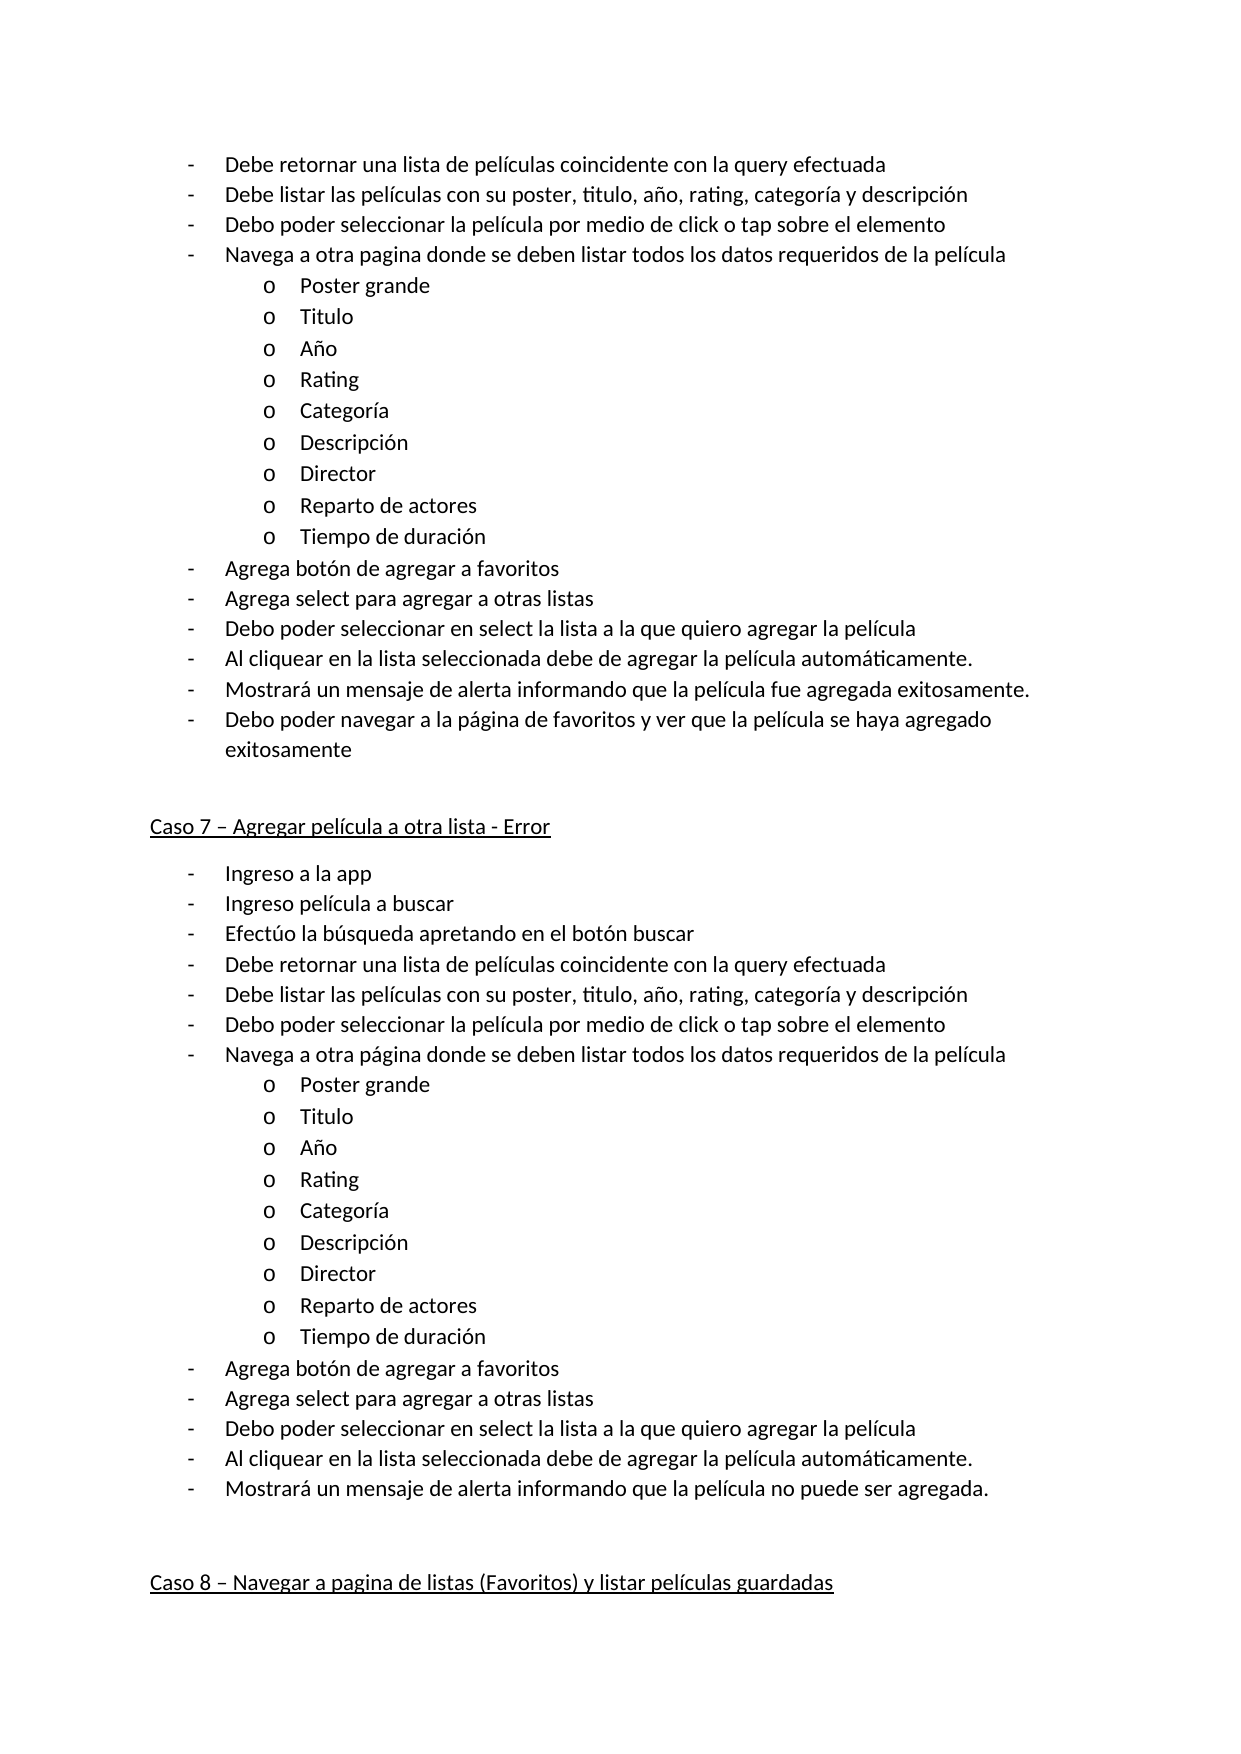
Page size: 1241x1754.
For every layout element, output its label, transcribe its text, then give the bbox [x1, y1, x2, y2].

list Navega a otra pagina donde se deben listar todos los datos requeridos de la película [187, 241, 1090, 269]
text Caso 8 – Navegar a pagina de listas (Favoritos) y listar películas guardadas [150, 1568, 1090, 1596]
list Año [262, 334, 1090, 363]
list Descripción [262, 1228, 1090, 1257]
list Efectúo la búsqueda apretando en el botón buscar [187, 919, 1090, 948]
list Mostrará un mensaje de alerta informando que la película fue agregada exitosamente. [187, 675, 1090, 703]
list Agrega select para agregar a otras listas [187, 1384, 1090, 1412]
list Navega a otra página donde se deben listar todos los datos requeridos de la película [187, 1040, 1090, 1068]
list Debe retornar una lista de películas coincidente con la query efectuada [187, 950, 1090, 978]
list Debo poder seleccionar la película por medio de click o tap sobre el elemento [187, 210, 1090, 238]
list Agrega select para agregar a otras listas [187, 584, 1090, 612]
list Debe retornar una lista de películas coincidente con la query efectuada [187, 150, 1090, 178]
list Ingreso a la app [187, 859, 1090, 887]
list Ingreso película a buscar [187, 889, 1090, 917]
list Titulo [262, 302, 1090, 331]
list Director [262, 1259, 1090, 1288]
list Reparto de actores [262, 1291, 1090, 1320]
list Reparto de actores [262, 491, 1090, 520]
list Debo poder seleccionar la película por medio de click o tap sobre el elemento [187, 1010, 1090, 1038]
list Rating [262, 1165, 1090, 1194]
list Debo poder seleccionar en select la lista a la que quiero agregar la película [187, 1414, 1090, 1442]
list Agrega botón de agregar a favoritos [187, 554, 1090, 582]
list Tiempo de duración [262, 1322, 1090, 1351]
list Año [262, 1133, 1090, 1163]
list Titulo [262, 1102, 1090, 1131]
list Agrega botón de agregar a favoritos [187, 1354, 1090, 1382]
list Categoría [262, 1196, 1090, 1226]
list Mostrará un mensaje de alerta informando que la película no puede ser agregada. [187, 1474, 1090, 1503]
list Rating [262, 365, 1090, 394]
list Debe listar las películas con su poster, titulo, año, rating, categoría y descripción [187, 980, 1090, 1008]
list Poster grande [262, 1071, 1090, 1100]
list Debe listar las películas con su poster, titulo, año, rating, categoría y descripción [187, 180, 1090, 208]
list Descripción [262, 428, 1090, 457]
list Debo poder seleccionar en select la lista a la que quiero agregar la película [187, 614, 1090, 642]
list Al cliquear en la lista seleccionada debe de agregar la película automáticamente. [187, 644, 1090, 673]
list Debo poder navegar a la página de favoritos y ver que la película se haya agregado exitosamente [187, 705, 1090, 763]
text Caso 7 – Agregar película a otra lista - Error [150, 812, 1090, 840]
list Categoría [262, 397, 1090, 426]
list Director [262, 459, 1090, 489]
list Tiempo de duración [262, 522, 1090, 552]
list Al cliquear en la lista seleccionada debe de agregar la película automáticamente. [187, 1444, 1090, 1472]
list Poster grande [262, 271, 1090, 300]
